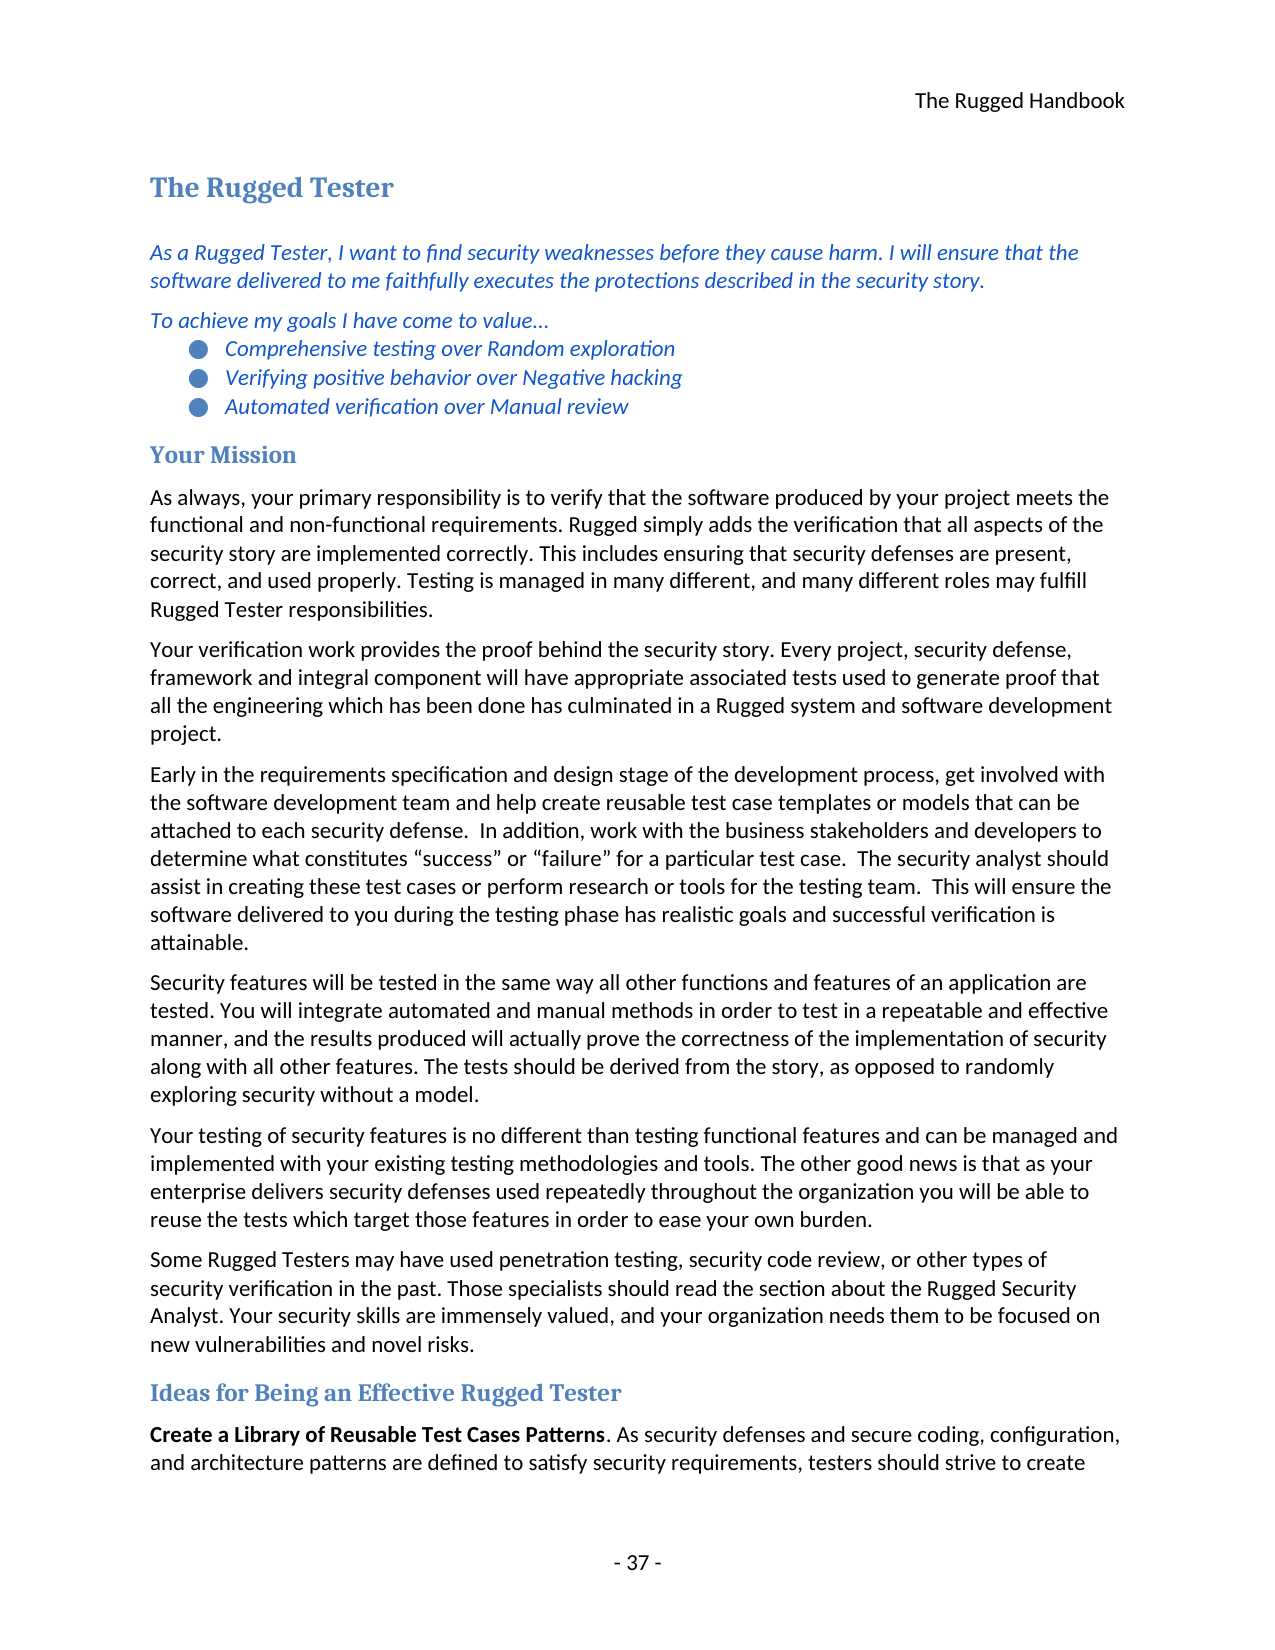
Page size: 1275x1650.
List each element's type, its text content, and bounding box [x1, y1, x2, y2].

text Some Rugged Testers may have used penetration testing, security code review, or other types of security verification in the past. Those specialists should read the section about the Rugged Security Analyst. Your security skills are immensely valued, and your organization needs them to be focused on new vulnerabilities and novel risks. [150, 1246, 1125, 1358]
subtitle Ideas for Being an Effective Rugged Tester [150, 1378, 1125, 1407]
text Early in the requirements specification and design stage of the development process, get involved with the software development team and help create reusable test case templates or models that can be attached to each security defense. In addition, work with the business stakeholders and developers to determine what constitutes “success” or “failure” for a particular test case. The security analyst should assist in creating these test cases or perform research or tools for the testing team. This will ensure the software delivered to you during the testing phase has realistic goals and successful verification is attainable. [150, 760, 1125, 956]
subtitle As a Rugged Tester, I want to find security weaknesses before they cause harm. I will ensure that the software delivered to me faithfully executes the protections described in the security story. [150, 238, 1125, 294]
text Your testing of security features is no different than testing functional features and can be managed and implemented with your existing testing methodologies and tools. The other good news is that as your enterprise delivers security defenses used repeatedly throughout the organization you will be able to reuse the tests which target those features in order to ease your own burden. [150, 1121, 1125, 1233]
subtitle To achieve my goals I have come to value... [150, 306, 1125, 334]
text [150, 1420, 1125, 1476]
subtitle The Rugged Tester [150, 171, 1125, 204]
text Security features will be tested in the same way all other functions and features of an application are tested. You will integrate automated and manual methods in order to test in a repeatable and effective manner, and the results produced will actually prove the correctness of the implementation of security along with all other features. The tests should be derived from the story, as opposed to randomly exploring security without a model. [150, 968, 1125, 1108]
text Verifying positive behavior over Negative hacking [187, 363, 1125, 392]
text Your verification work provides the proof behind the security story. Every project, security defense, framework and integral component will have appropriate associated tests used to generate proof that all the engineering which has been done has culminated in a Rugged system and software development project. [150, 635, 1125, 747]
text Comprehensive testing over Random exploration [187, 334, 1125, 363]
text As always, your primary responsibility is to verify that the software produced by your project meets the functional and non-functional requirements. Rugged simply adds the verification that all aspects of the security story are implemented correctly. This includes ensuring that security defenses are present, correct, and used properly. Testing is managed in many different, and many different roles may fulfill Rugged Tester responsibilities. [150, 483, 1125, 623]
subtitle Your Mission [150, 441, 1125, 470]
text Automated verification over Manual review [187, 392, 1125, 421]
